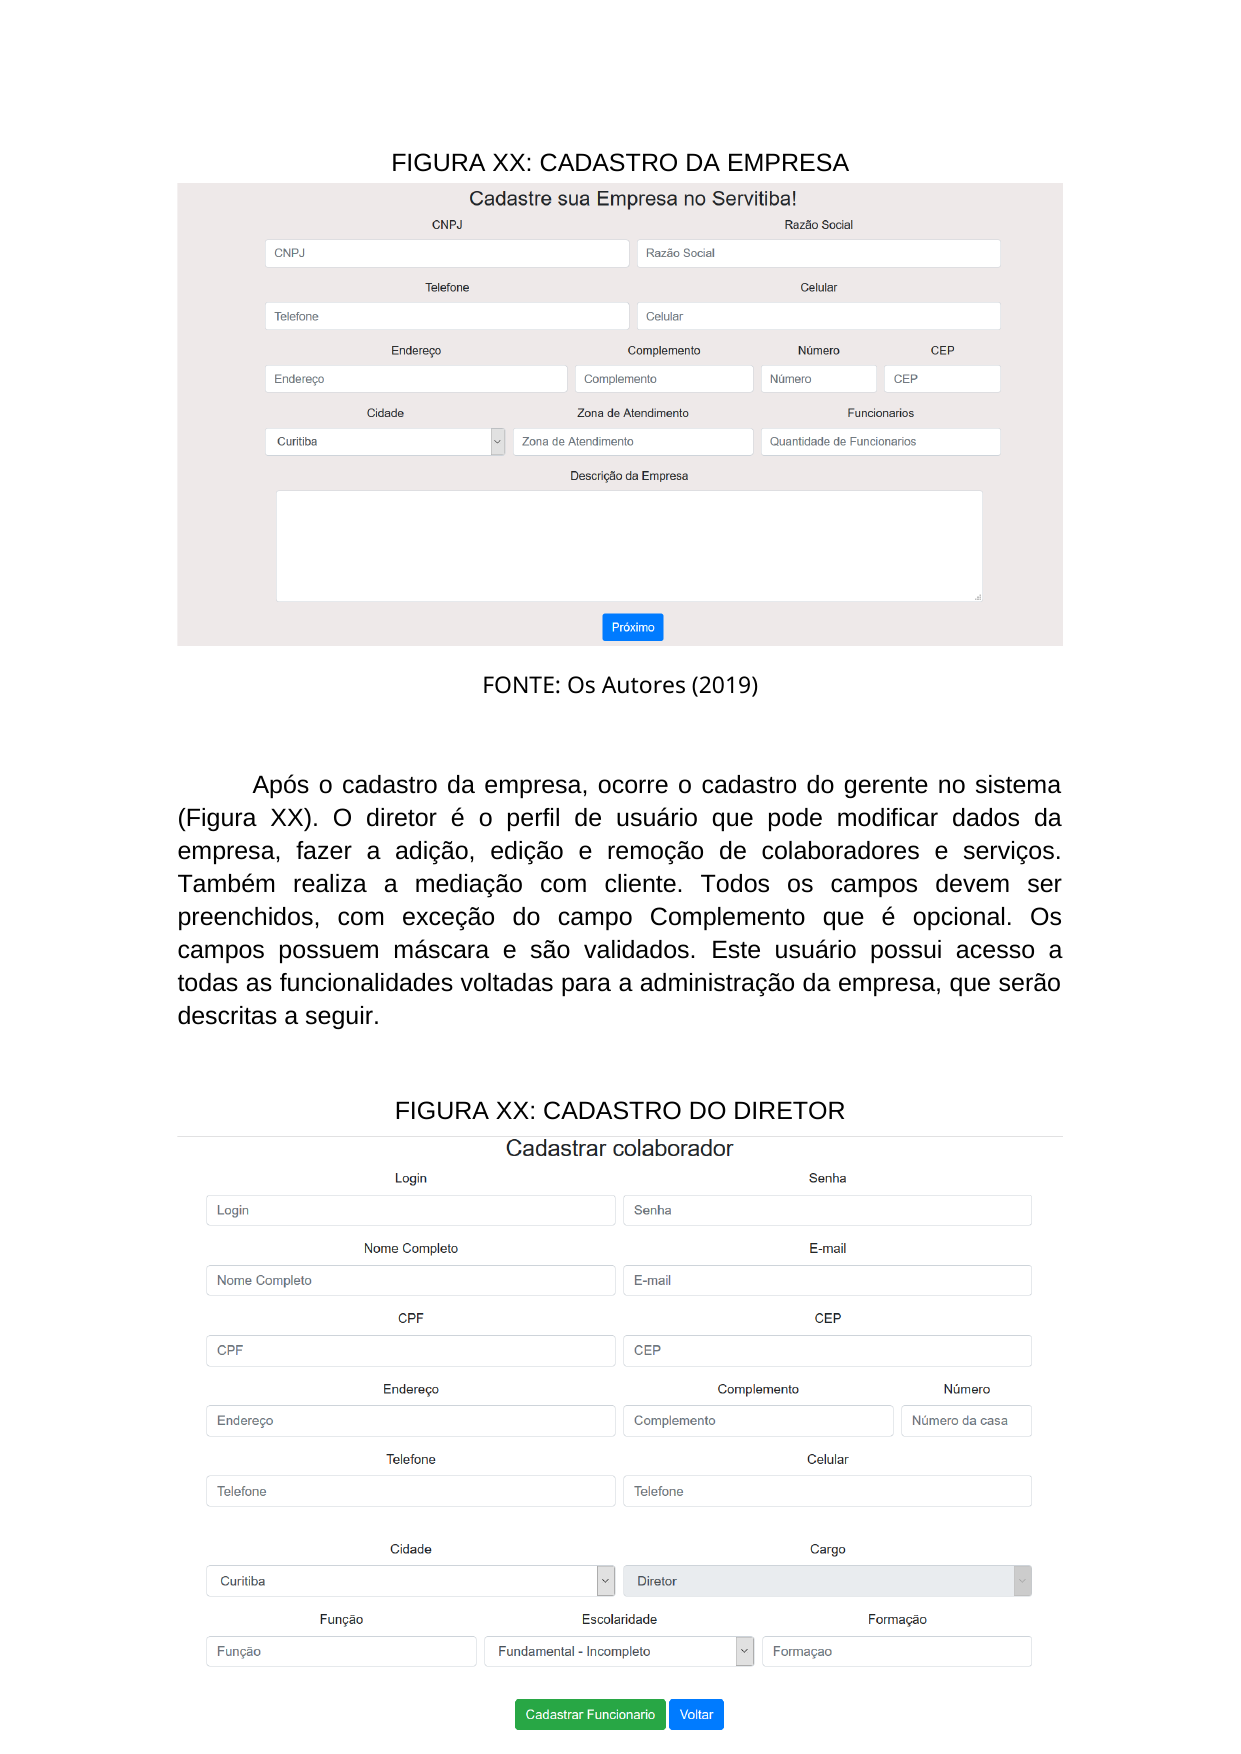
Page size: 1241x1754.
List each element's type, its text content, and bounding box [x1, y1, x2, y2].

picture [177, 1136, 1063, 1733]
text Após o cadastro da empresa, ocorre o cadastro do gerente no sistema (Figura XX). O diretor é o perfil de usuário que pode modificar dados da empresa, fazer a adição, edição e remoção de colaboradores e serviços. Também realiza a mediação com cliente. Todos os campos devem ser preenchidos, com exceção do campo Complemento que é opcional. Os campos possuem máscara e são validados. Este usuário possui acesso a todas as funcionalidades voltadas para a administração da empresa, que serão descritas a seguir. [177, 770, 1063, 1030]
text FIGURA XX: CADASTRO DA EMPRESA [177, 148, 1063, 176]
picture [177, 183, 1063, 646]
text FONTE: Os Autores (2019) [177, 646, 1063, 700]
text FIGURA XX: CADASTRO DO DIRETOR [177, 1096, 1063, 1124]
